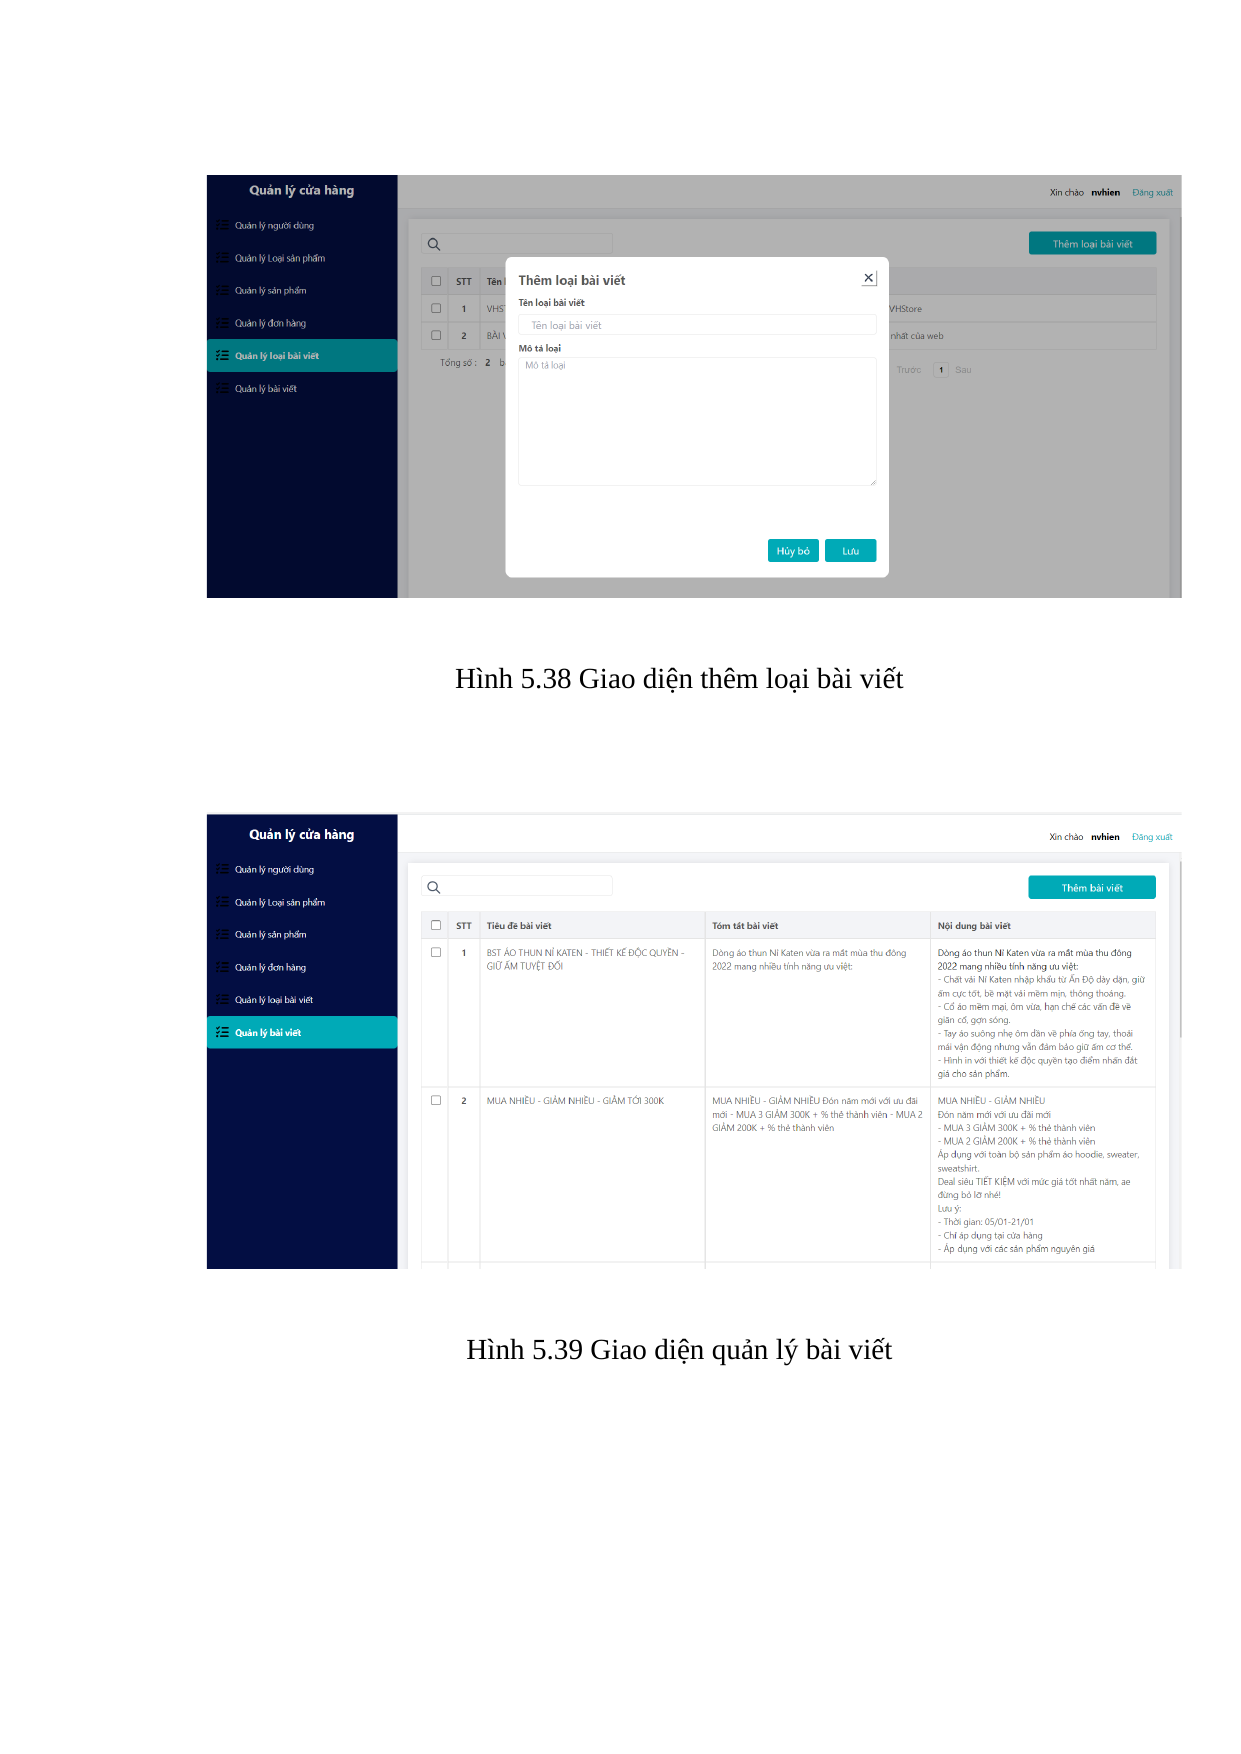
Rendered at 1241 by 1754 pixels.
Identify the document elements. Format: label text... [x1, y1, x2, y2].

picture [206, 812, 1182, 1269]
picture [206, 175, 1182, 598]
